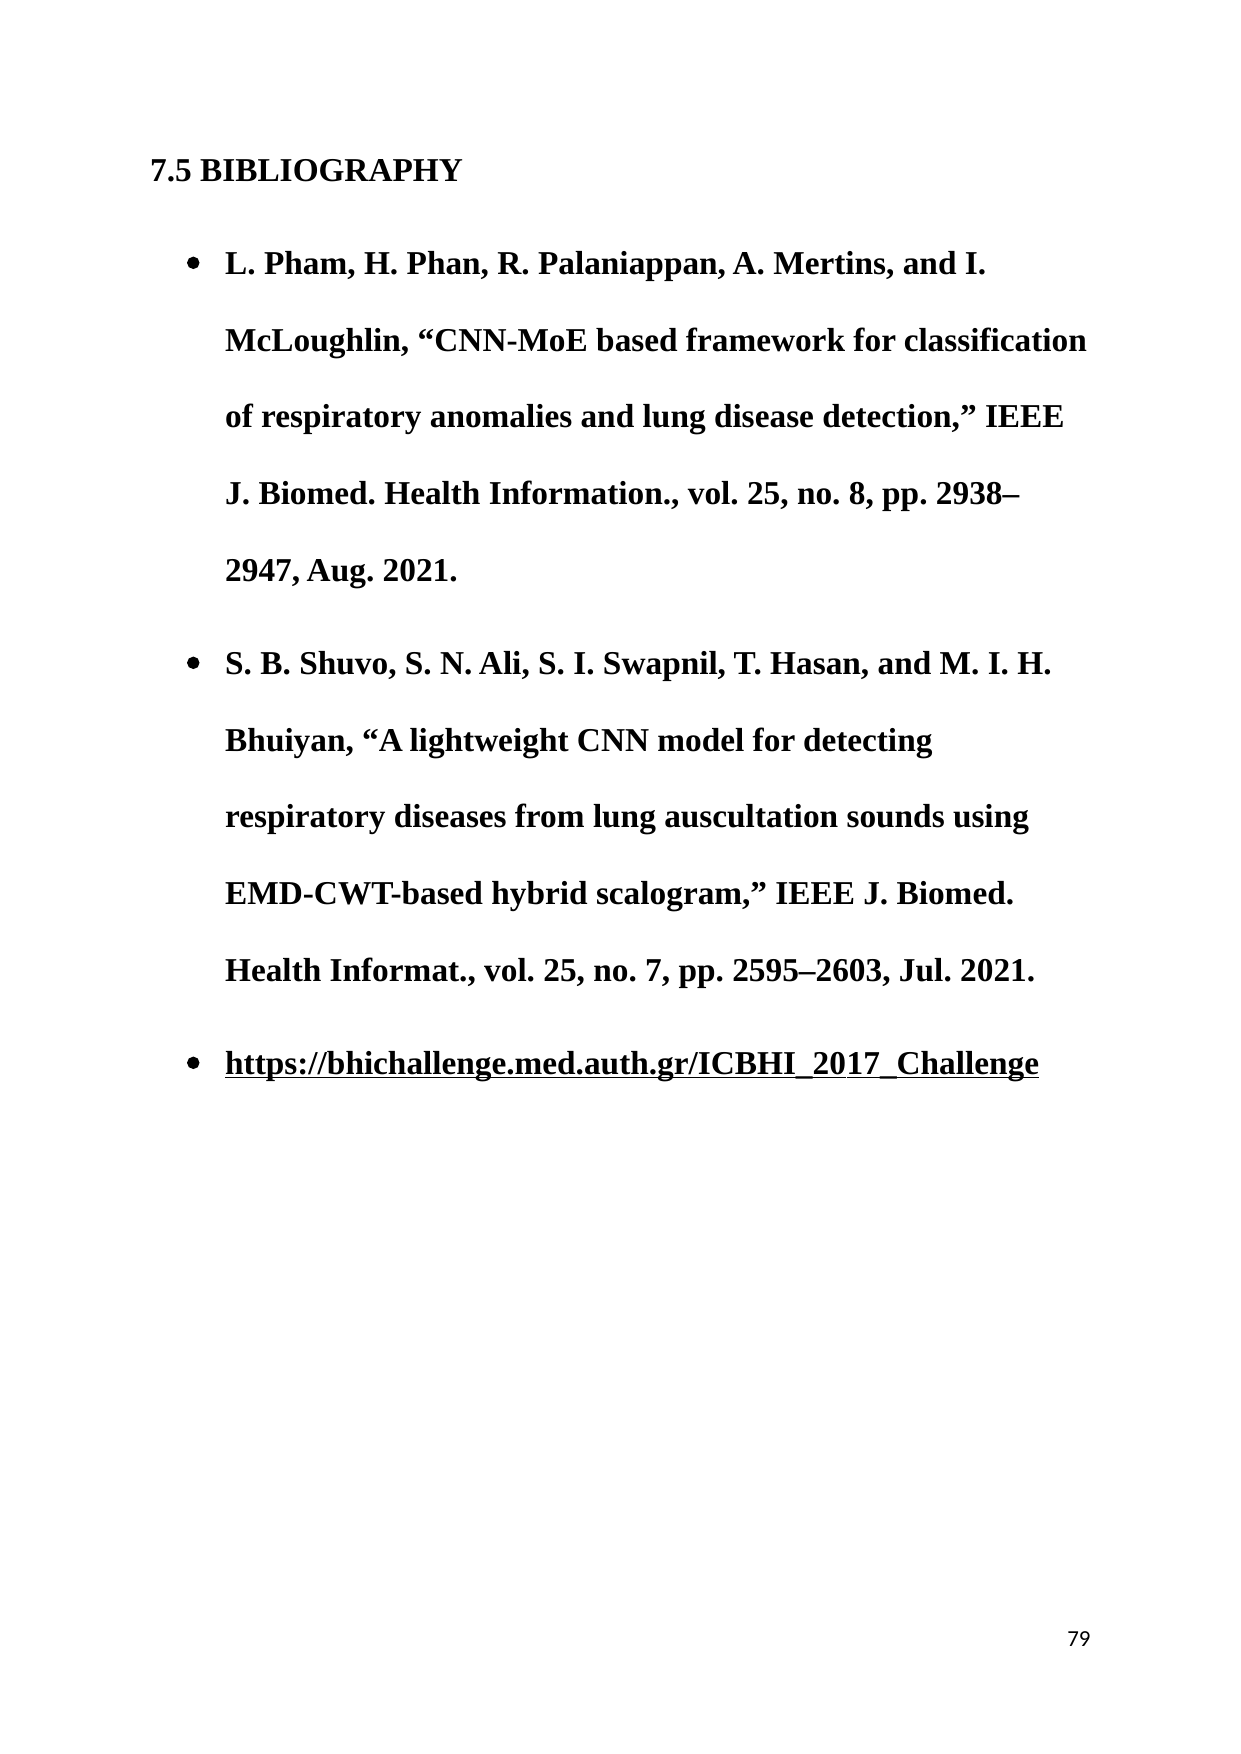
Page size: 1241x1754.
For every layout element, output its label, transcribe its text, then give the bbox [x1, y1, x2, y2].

text 7.5 BIBLIOGRAPHY [150, 150, 1090, 188]
list S. B. Shuvo, S. N. Ali, S. I. Swapnil, T. Hasan, and M. I. H. Bhuiyan, “A lightweight CNN model for detecting respiratory diseases from lung auscultation sounds using EMD-CWT-based hybrid scalogram,” IEEE J. Biomed. Health Informat., vol. 25, no. 7, pp. 2595–2603, Jul. 2021. [187, 643, 1090, 988]
list L. Pham, H. Phan, R. Palaniappan, A. Mertins, and I. McLoughlin, “CNN-MoE based framework for classification of respiratory anomalies and lung disease detection,” IEEE J. Biomed. Health Information., vol. 25, no. 8, pp. 2938–2947, Aug. 2021. [187, 243, 1090, 588]
list https://bhichallenge.med.auth.gr/ICBHI_20﻿17_Challenge [187, 1043, 1090, 1082]
